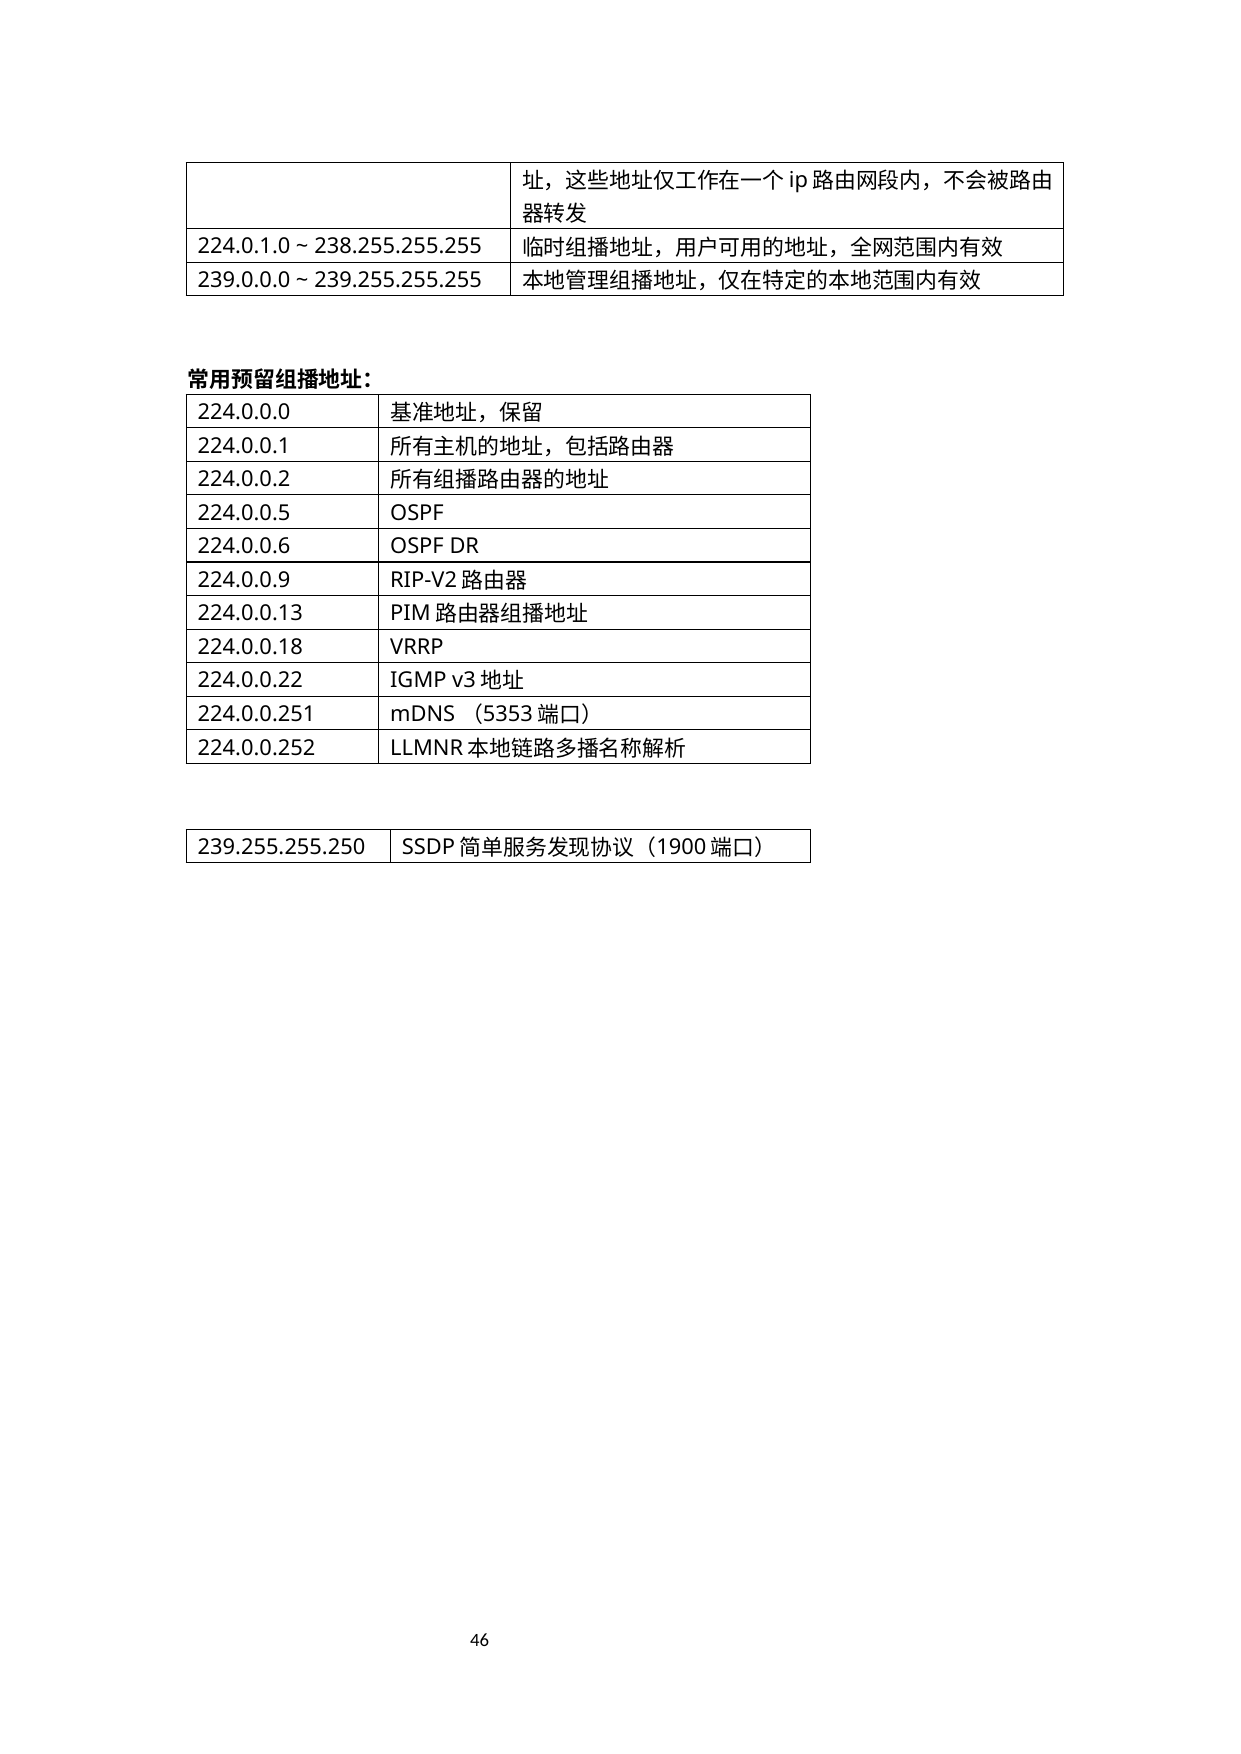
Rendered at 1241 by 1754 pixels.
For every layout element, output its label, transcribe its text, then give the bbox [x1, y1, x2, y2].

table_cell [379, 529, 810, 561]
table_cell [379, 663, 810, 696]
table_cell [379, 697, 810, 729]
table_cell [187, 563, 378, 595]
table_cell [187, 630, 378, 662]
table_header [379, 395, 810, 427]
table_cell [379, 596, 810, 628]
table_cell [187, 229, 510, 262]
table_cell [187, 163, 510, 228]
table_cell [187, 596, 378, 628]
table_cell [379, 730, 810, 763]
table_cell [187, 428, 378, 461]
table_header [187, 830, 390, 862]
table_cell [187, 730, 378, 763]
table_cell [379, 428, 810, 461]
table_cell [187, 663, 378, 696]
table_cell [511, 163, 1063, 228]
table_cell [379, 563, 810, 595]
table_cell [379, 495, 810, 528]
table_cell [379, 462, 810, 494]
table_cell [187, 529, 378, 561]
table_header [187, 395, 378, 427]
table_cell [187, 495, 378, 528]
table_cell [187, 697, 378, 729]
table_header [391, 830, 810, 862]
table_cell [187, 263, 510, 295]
text 常用预留组播地址： [187, 361, 1053, 394]
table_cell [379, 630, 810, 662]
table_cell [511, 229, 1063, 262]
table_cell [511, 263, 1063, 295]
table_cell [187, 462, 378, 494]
